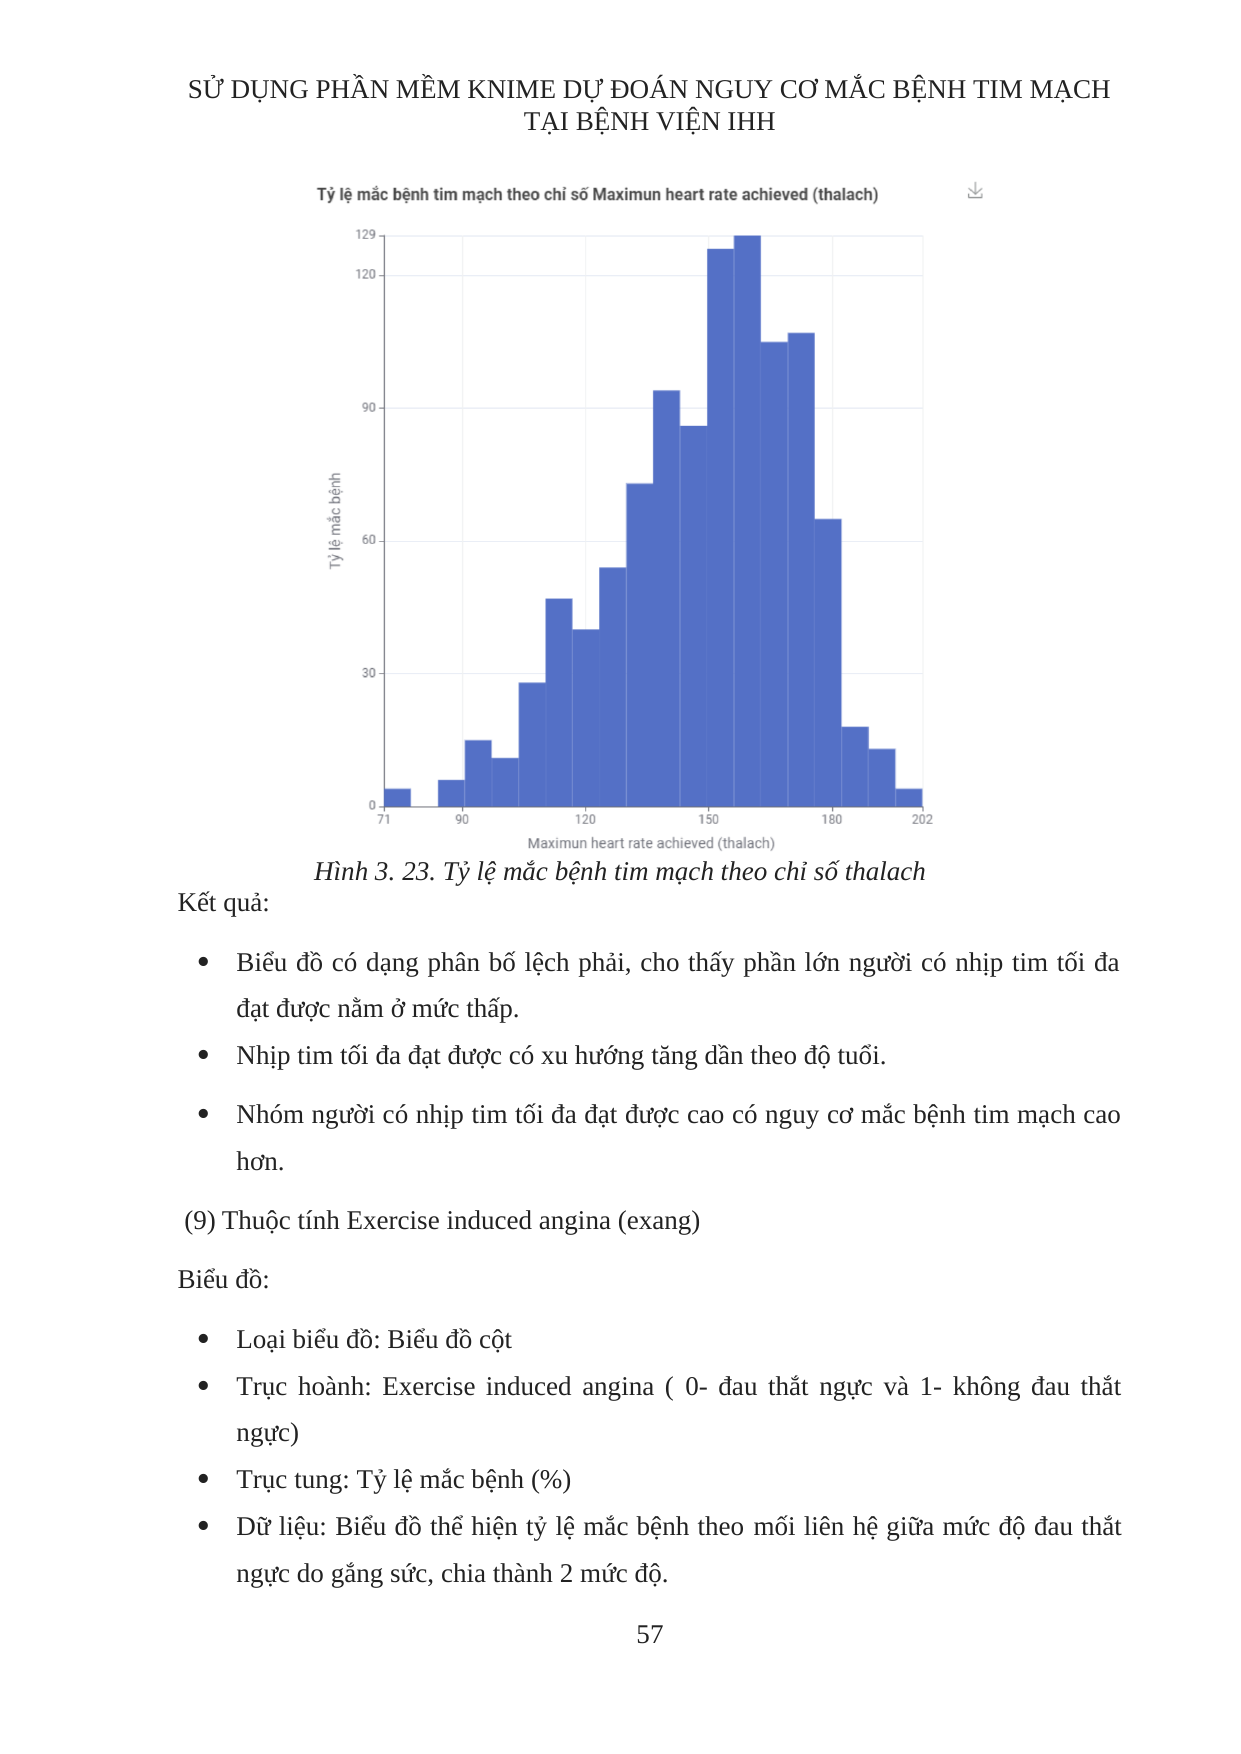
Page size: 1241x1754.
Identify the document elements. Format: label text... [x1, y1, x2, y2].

list Loại biểu đồ: Biểu đồ cột [199, 1323, 1122, 1354]
list Nhịp tim tối đa đạt được có xu hướng tăng dần theo độ tuổi. [199, 1039, 1122, 1070]
list Thuộc tính Exercise induced angina (exang) [184, 1204, 1122, 1236]
text Biểu đồ: [177, 1264, 1122, 1295]
list Trục tung: Tỷ lệ mắc bệnh (%) [199, 1463, 1122, 1494]
list Nhóm người có nhịp tim tối đa đạt được cao có nguy cơ mắc bệnh tim mạch cao hơn. [199, 1098, 1122, 1176]
list Dữ liệu: Biểu đồ thể hiện tỷ lệ mắc bệnh theo mối liên hệ giữa mức độ đau thắt ngực do gắng sức, chia thành 2 mức độ. [199, 1510, 1122, 1588]
list Trục hoành: Exercise induced angina ( 0- đau thắt ngực và 1- không đau thắt ngực) [199, 1370, 1122, 1448]
list Biểu đồ có dạng phân bố lệch phải, cho thấy phần lớn người có nhịp tim tối đa đạt được nằm ở mức thấp. [199, 946, 1122, 1024]
picture [312, 177, 991, 857]
